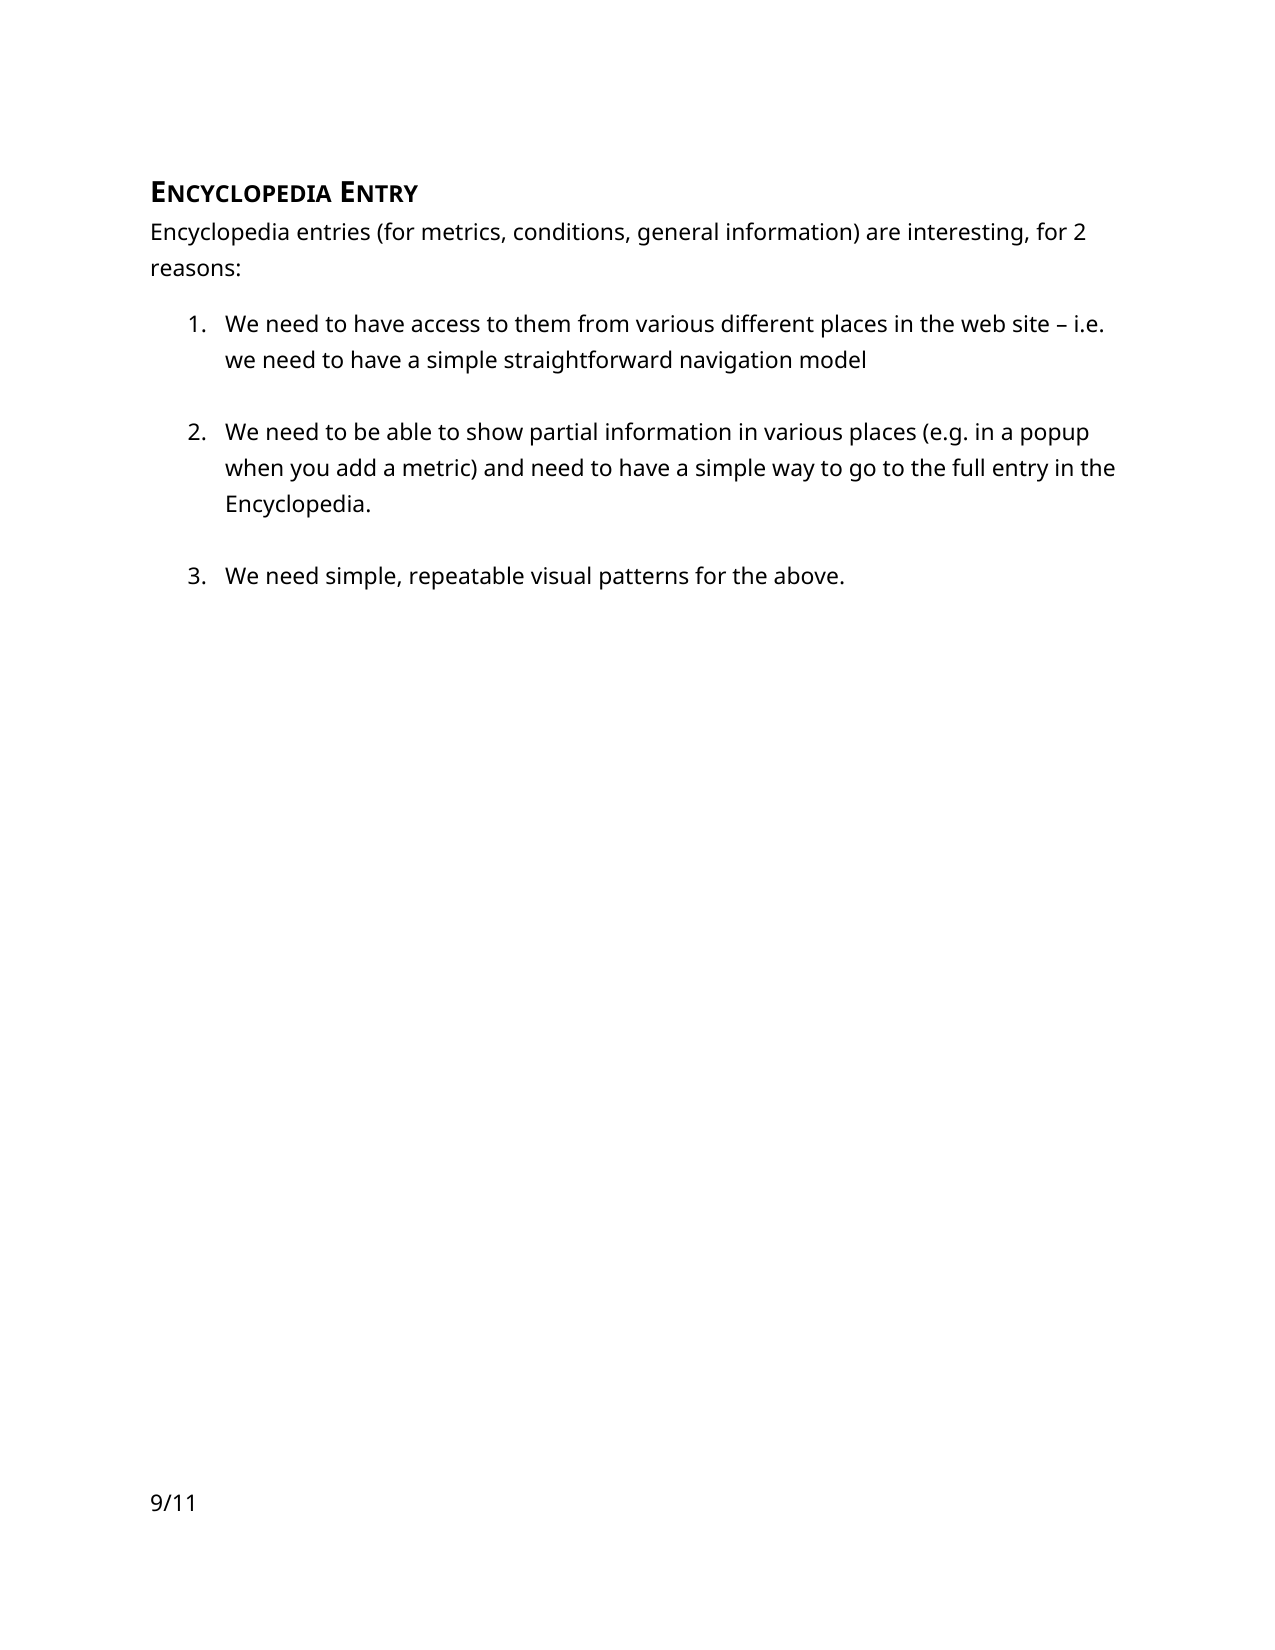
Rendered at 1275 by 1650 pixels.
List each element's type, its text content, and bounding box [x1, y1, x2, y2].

list We need to have access to them from various different places in the web site – i.e. we need to have a simple straightforward navigation model [187, 308, 1125, 411]
subtitle Encyclopedia Entry [150, 171, 1125, 211]
list We need simple, repeatable visual patterns for the above. [187, 560, 1125, 591]
text Encyclopedia entries (for metrics, conditions, general information) are interesting, for 2 reasons: [150, 216, 1125, 283]
list We need to be able to show partial information in various places (e.g. in a popup when you add a metric) and need to have a simple way to go to the full entry in the Encyclopedia. [187, 416, 1125, 519]
